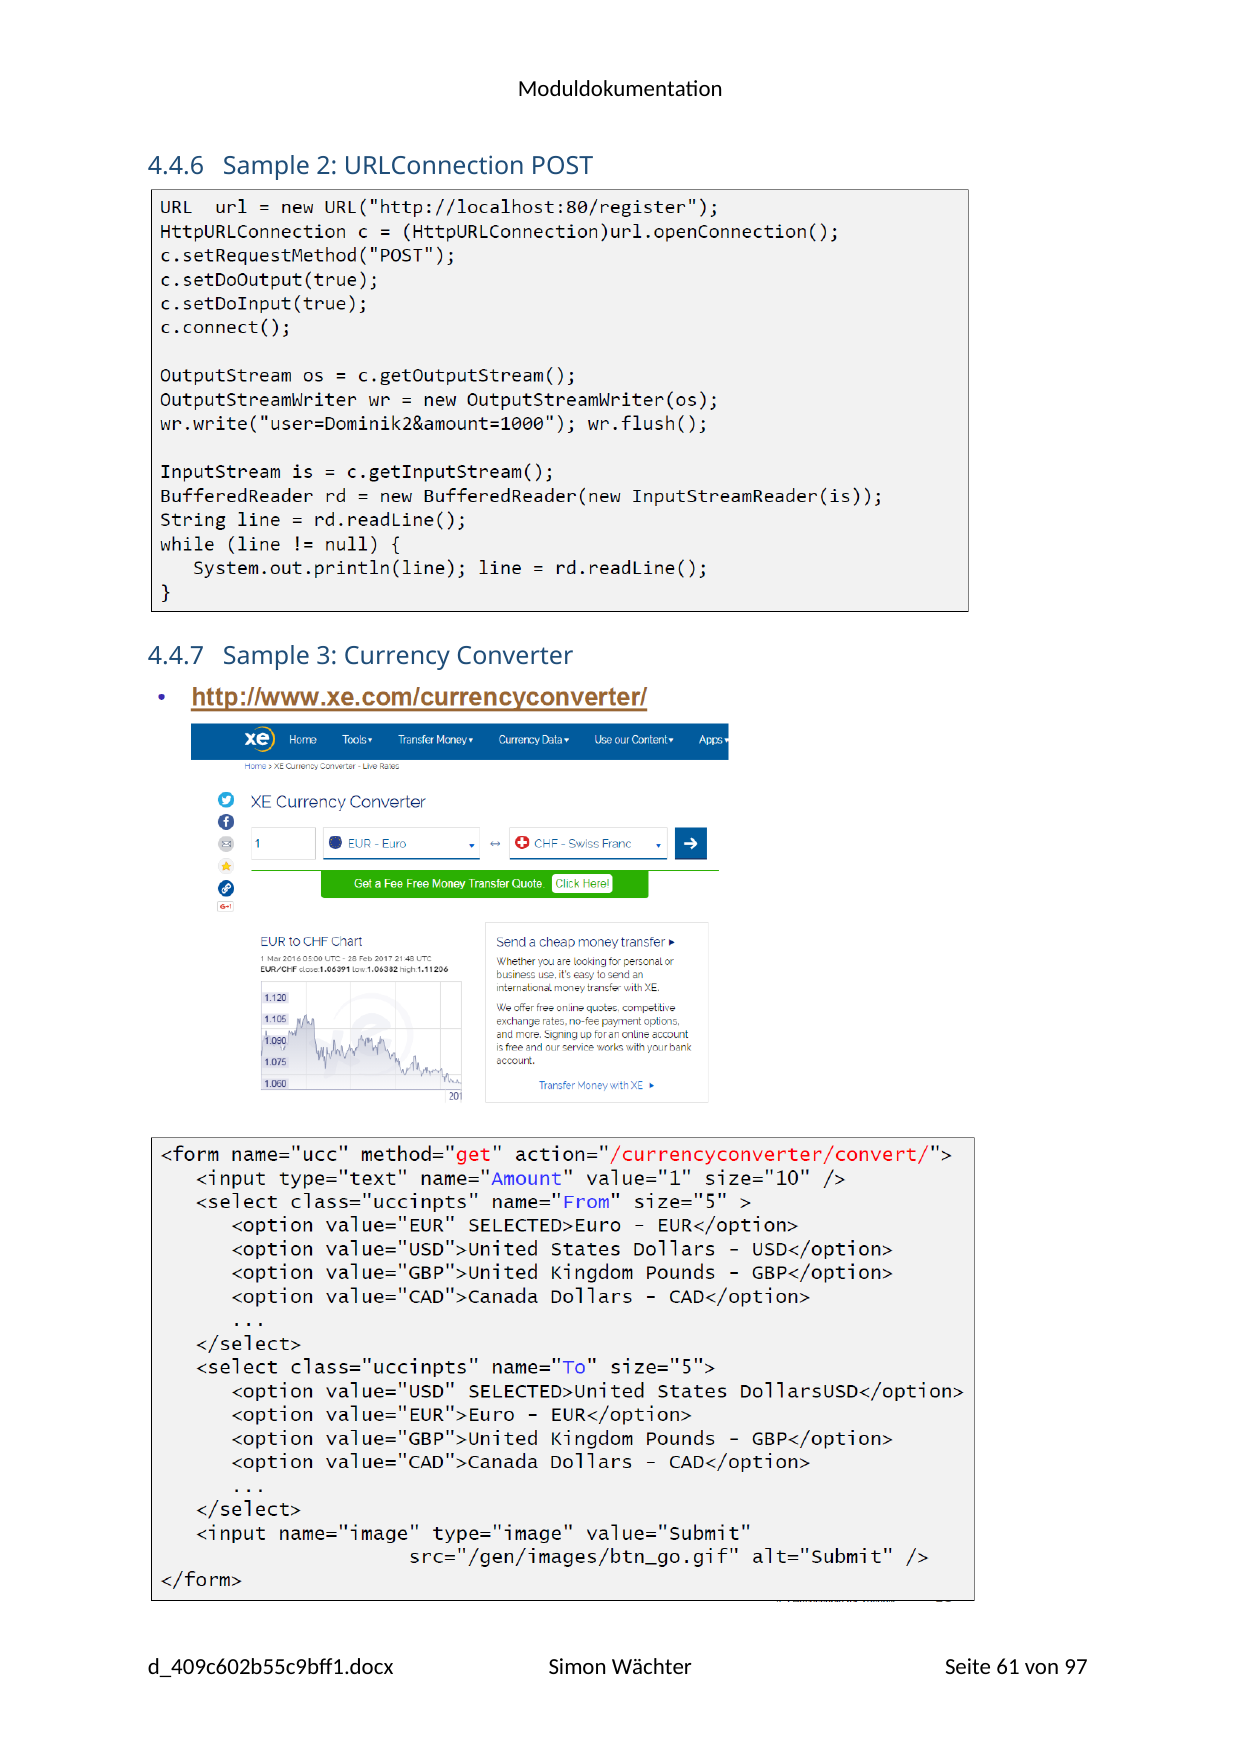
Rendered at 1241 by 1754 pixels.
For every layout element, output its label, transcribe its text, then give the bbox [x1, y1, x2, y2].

picture [147, 1132, 980, 1602]
picture [147, 674, 969, 1114]
subtitle Sample 2: URLConnection POST [148, 148, 1093, 182]
subtitle Sample 3: Currency Converter [148, 638, 1093, 672]
picture [147, 184, 974, 619]
